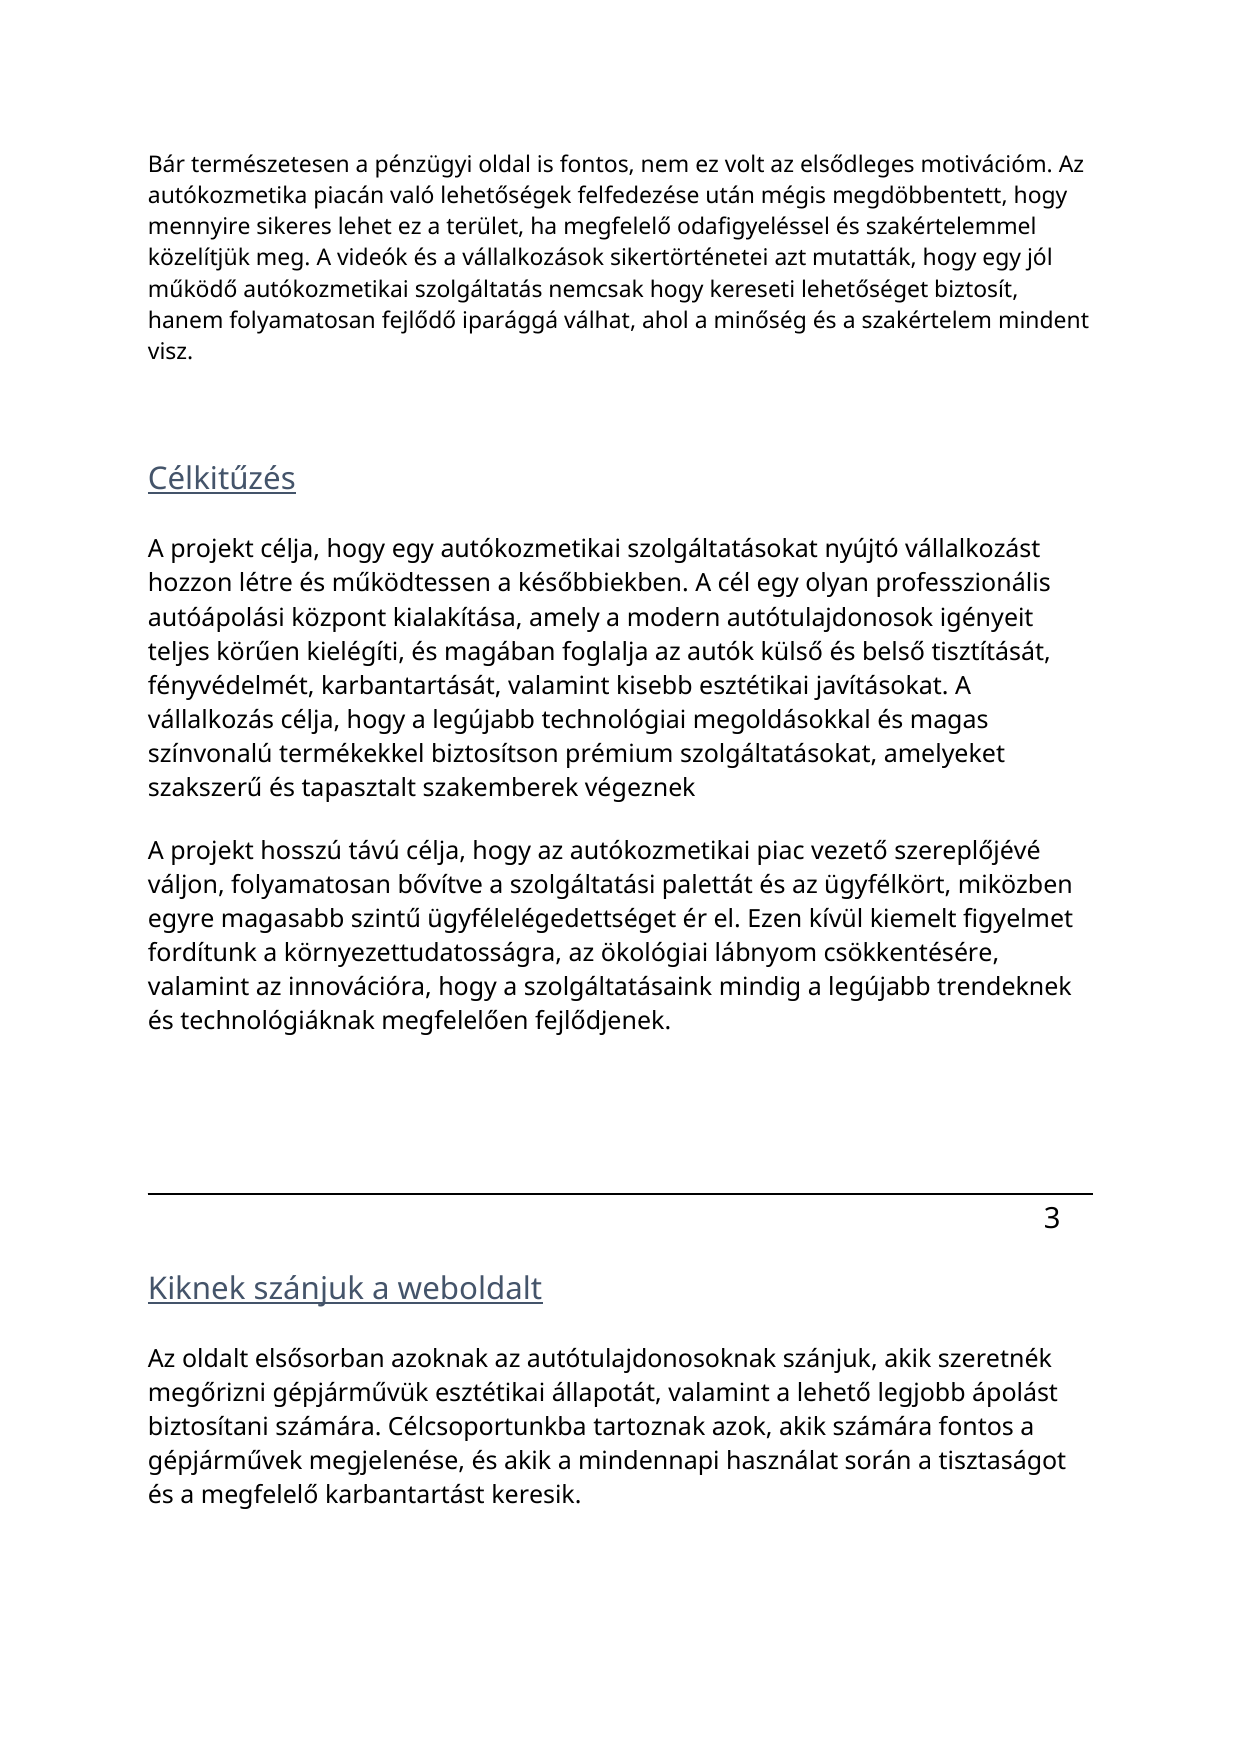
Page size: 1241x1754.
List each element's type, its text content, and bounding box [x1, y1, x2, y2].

text A projekt célja, hogy egy autókozmetikai szolgáltatásokat nyújtó vállalkozást hozzon létre és működtessen a későbbiekben. A cél egy olyan professzionális autóápolási központ kialakítása, amely a modern autótulajdonosok igényeit teljes körűen kielégíti, és magában foglalja az autók külső és belső tisztítását, fényvédelmét, karbantartását, valamint kisebb esztétikai javításokat. A vállalkozás célja, hogy a legújabb technológiai megoldásokkal és magas színvonalú termékekkel biztosítson prémium szolgáltatásokat, amelyeket szakszerű és tapasztalt szakemberek végeznek [148, 531, 1093, 803]
text Az oldalt elsősorban azoknak az autótulajdonosoknak szánjuk, akik szeretnék megőrizni gépjárművük esztétikai állapotát, valamint a lehető legjobb ápolást biztosítani számára. Célcsoportunkba tartoznak azok, akik számára fontos a gépjárművek megjelenése, és akik a mindennapi használat során a tisztaságot és a megfelelő karbantartást keresik. [148, 1341, 1093, 1511]
text 3 [148, 1195, 1093, 1237]
text Bár természetesen a pénzügyi oldal is fontos, nem ez volt az elsődleges motivációm. Az autókozmetika piacán való lehetőségek felfedezése után mégis megdöbbentett, hogy mennyire sikeres lehet ez a terület, ha megfelelő odafigyeléssel és szakértelemmel közelítjük meg. A videók és a vállalkozások sikertörténetei azt mutatták, hogy egy jól működő autókozmetikai szolgáltatás nemcsak hogy kereseti lehetőséget biztosít, hanem folyamatosan fejlődő iparággá válhat, ahol a minőség és a szakértelem mindent visz. [148, 148, 1093, 366]
text Célkitűzés [148, 456, 1093, 498]
text Kiknek szánjuk a weboldalt [148, 1266, 1093, 1308]
text A projekt hosszú távú célja, hogy az autókozmetikai piac vezető szereplőjévé váljon, folyamatosan bővítve a szolgáltatási palettát és az ügyfélkört, miközben egyre magasabb szintű ügyfélelégedettséget ér el. Ezen kívül kiemelt figyelmet fordítunk a környezettudatosságra, az ökológiai lábnyom csökkentésére, valamint az innovációra, hogy a szolgáltatásaink mindig a legújabb trendeknek és technológiáknak megfelelően fejlődjenek. [148, 833, 1093, 1037]
